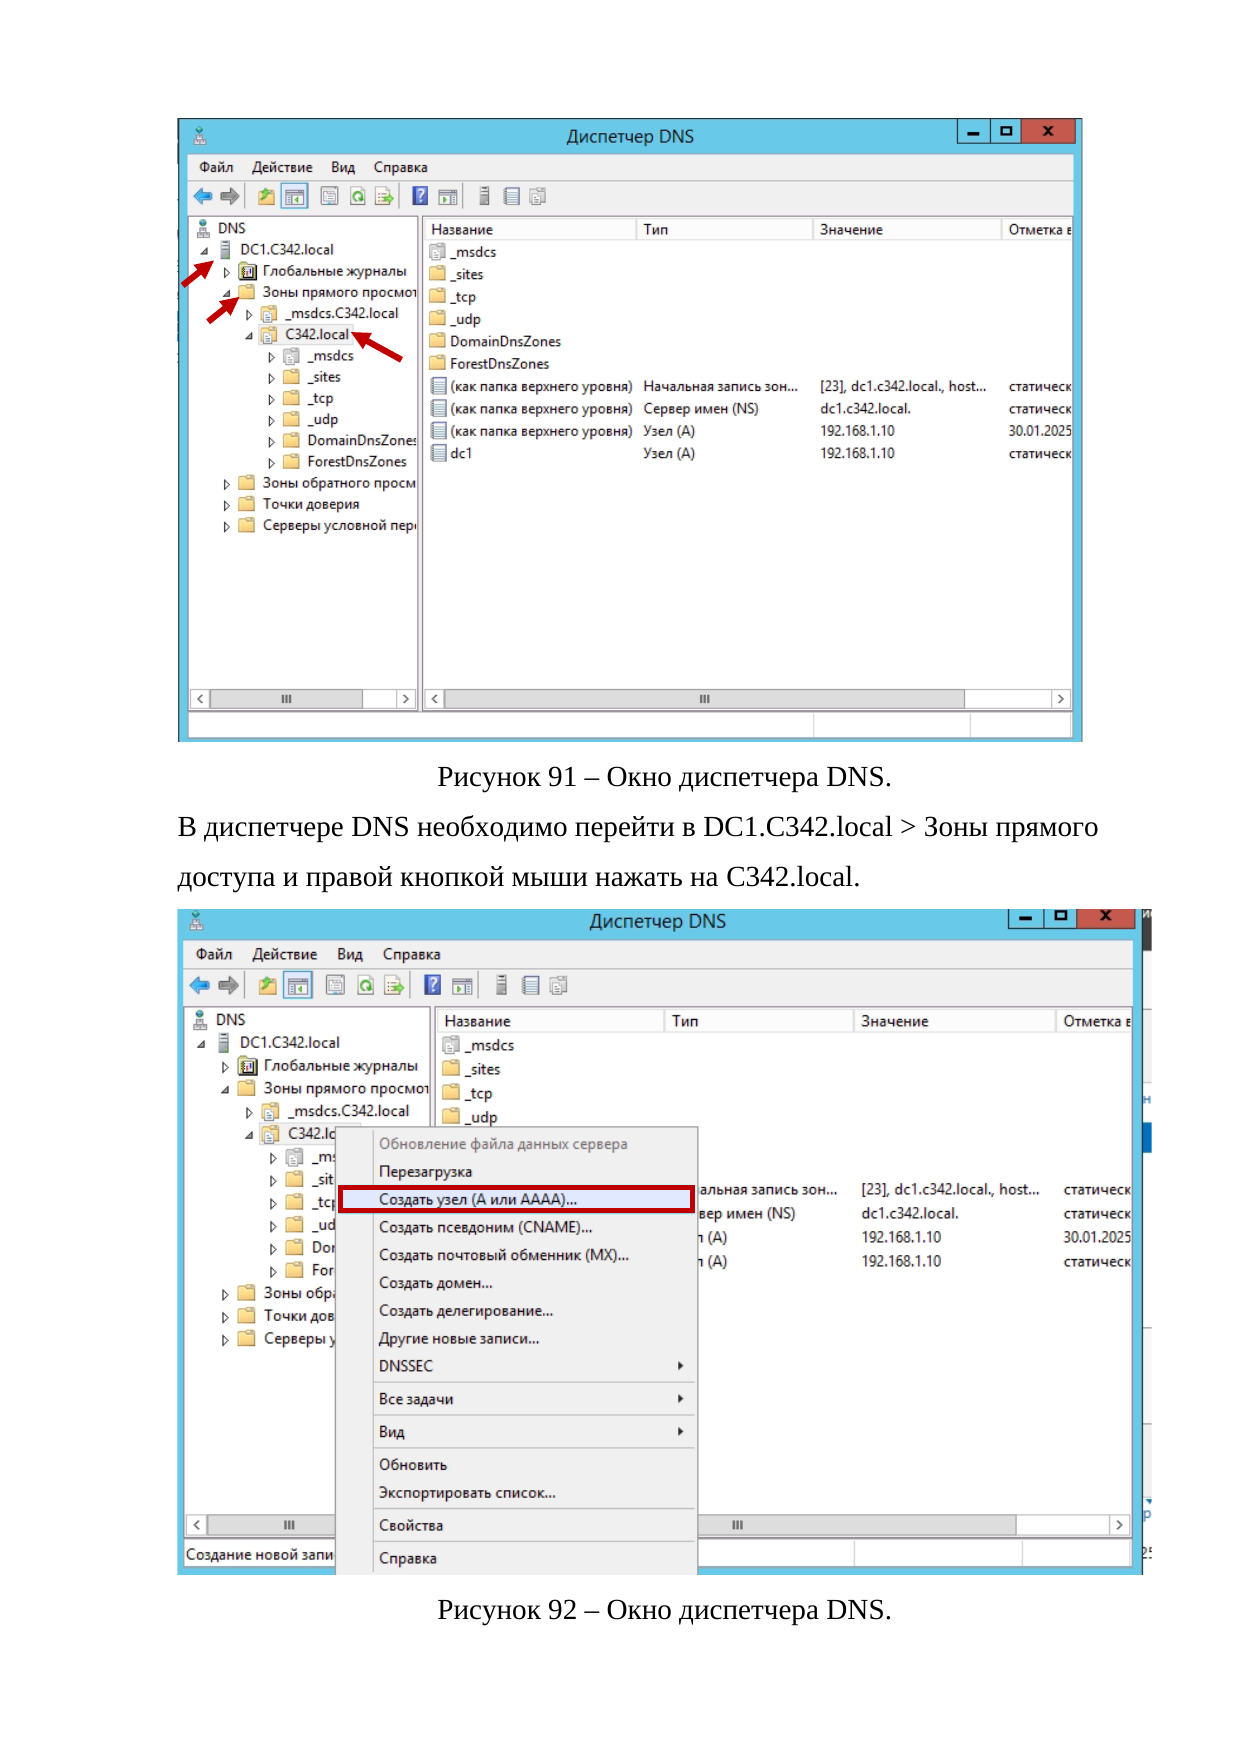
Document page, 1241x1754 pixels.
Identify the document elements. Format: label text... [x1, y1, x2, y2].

text В диспетчере DNS необходимо перейти в DC1.C342.local > Зоны прямого доступа и правой кнопкой мыши нажать на C342.local. [177, 809, 1152, 893]
picture [177, 909, 1152, 1575]
text Рисунок 91 – Окно диспетчера DNS. [177, 759, 1152, 792]
picture [177, 118, 1083, 742]
text Рисунок 92 – Окно диспетчера DNS. [177, 1592, 1152, 1625]
